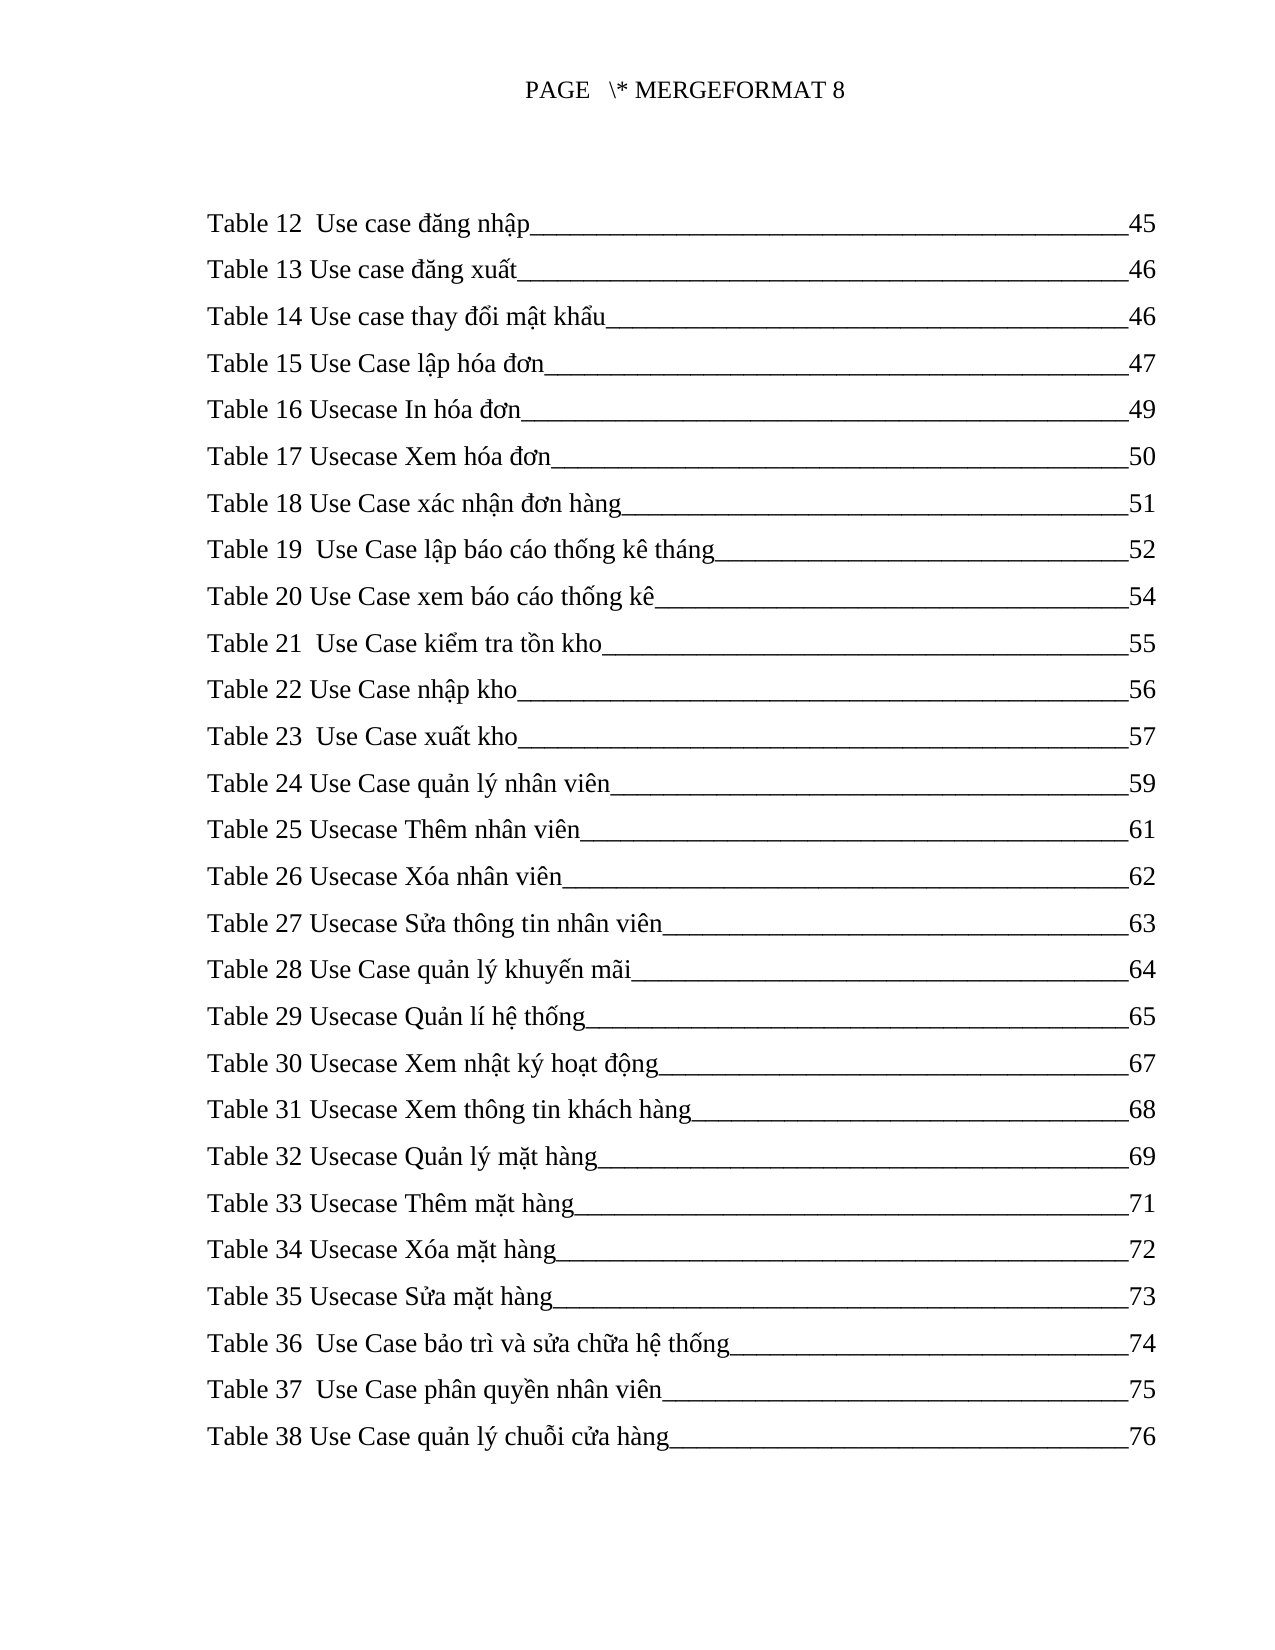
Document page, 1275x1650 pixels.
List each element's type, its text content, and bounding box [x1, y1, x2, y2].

text Table 27 Usecase Sửa thông tin nhân viên 63 [207, 907, 1157, 938]
text Table 12 Use case đăng nhập 45 [207, 207, 1157, 238]
text Table 16 Usecase In hóa đơn 49 [207, 393, 1157, 424]
text Table 31 Usecase Xem thông tin khách hàng 68 [207, 1093, 1157, 1124]
text Table 37 Use Case phân quyền nhân viên 75 [207, 1373, 1157, 1404]
text Table 38 Use Case quản lý chuỗi cửa hàng 76 [207, 1420, 1157, 1451]
text Table 22 Use Case nhập kho 56 [207, 673, 1157, 704]
text Table 14 Use case thay đổi mật khẩu 46 [207, 300, 1157, 331]
text Table 34 Usecase Xóa mặt hàng 72 [207, 1233, 1157, 1264]
text Table 13 Use case đăng xuất 46 [207, 253, 1157, 284]
text Table 26 Usecase Xóa nhân viên 62 [207, 860, 1157, 891]
text Table 35 Usecase Sửa mặt hàng 73 [207, 1280, 1157, 1311]
text Table 33 Usecase Thêm mặt hàng 71 [207, 1187, 1157, 1218]
text Table 36 Use Case bảo trì và sửa chữa hệ thống 74 [207, 1327, 1157, 1358]
text Table 30 Usecase Xem nhật ký hoạt động 67 [207, 1047, 1157, 1078]
text Table 28 Use Case quản lý khuyến mãi 64 [207, 953, 1157, 984]
text Table 20 Use Case xem báo cáo thống kê 54 [207, 580, 1157, 611]
text Table 18 Use Case xác nhận đơn hàng 51 [207, 487, 1157, 518]
text Table 24 Use Case quản lý nhân viên 59 [207, 767, 1157, 798]
text Table 23 Use Case xuất kho 57 [207, 720, 1157, 751]
text Table 21 Use Case kiểm tra tồn kho 55 [207, 627, 1157, 658]
text Table 32 Usecase Quản lý mặt hàng 69 [207, 1140, 1157, 1171]
text Table 17 Usecase Xem hóa đơn 50 [207, 440, 1157, 471]
text Table 25 Usecase Thêm nhân viên 61 [207, 813, 1157, 844]
text Table 29 Usecase Quản lí hệ thống 65 [207, 1000, 1157, 1031]
text Table 15 Use Case lập hóa đơn 47 [207, 347, 1157, 378]
text Table 19 Use Case lập báo cáo thống kê tháng 52 [207, 533, 1157, 564]
